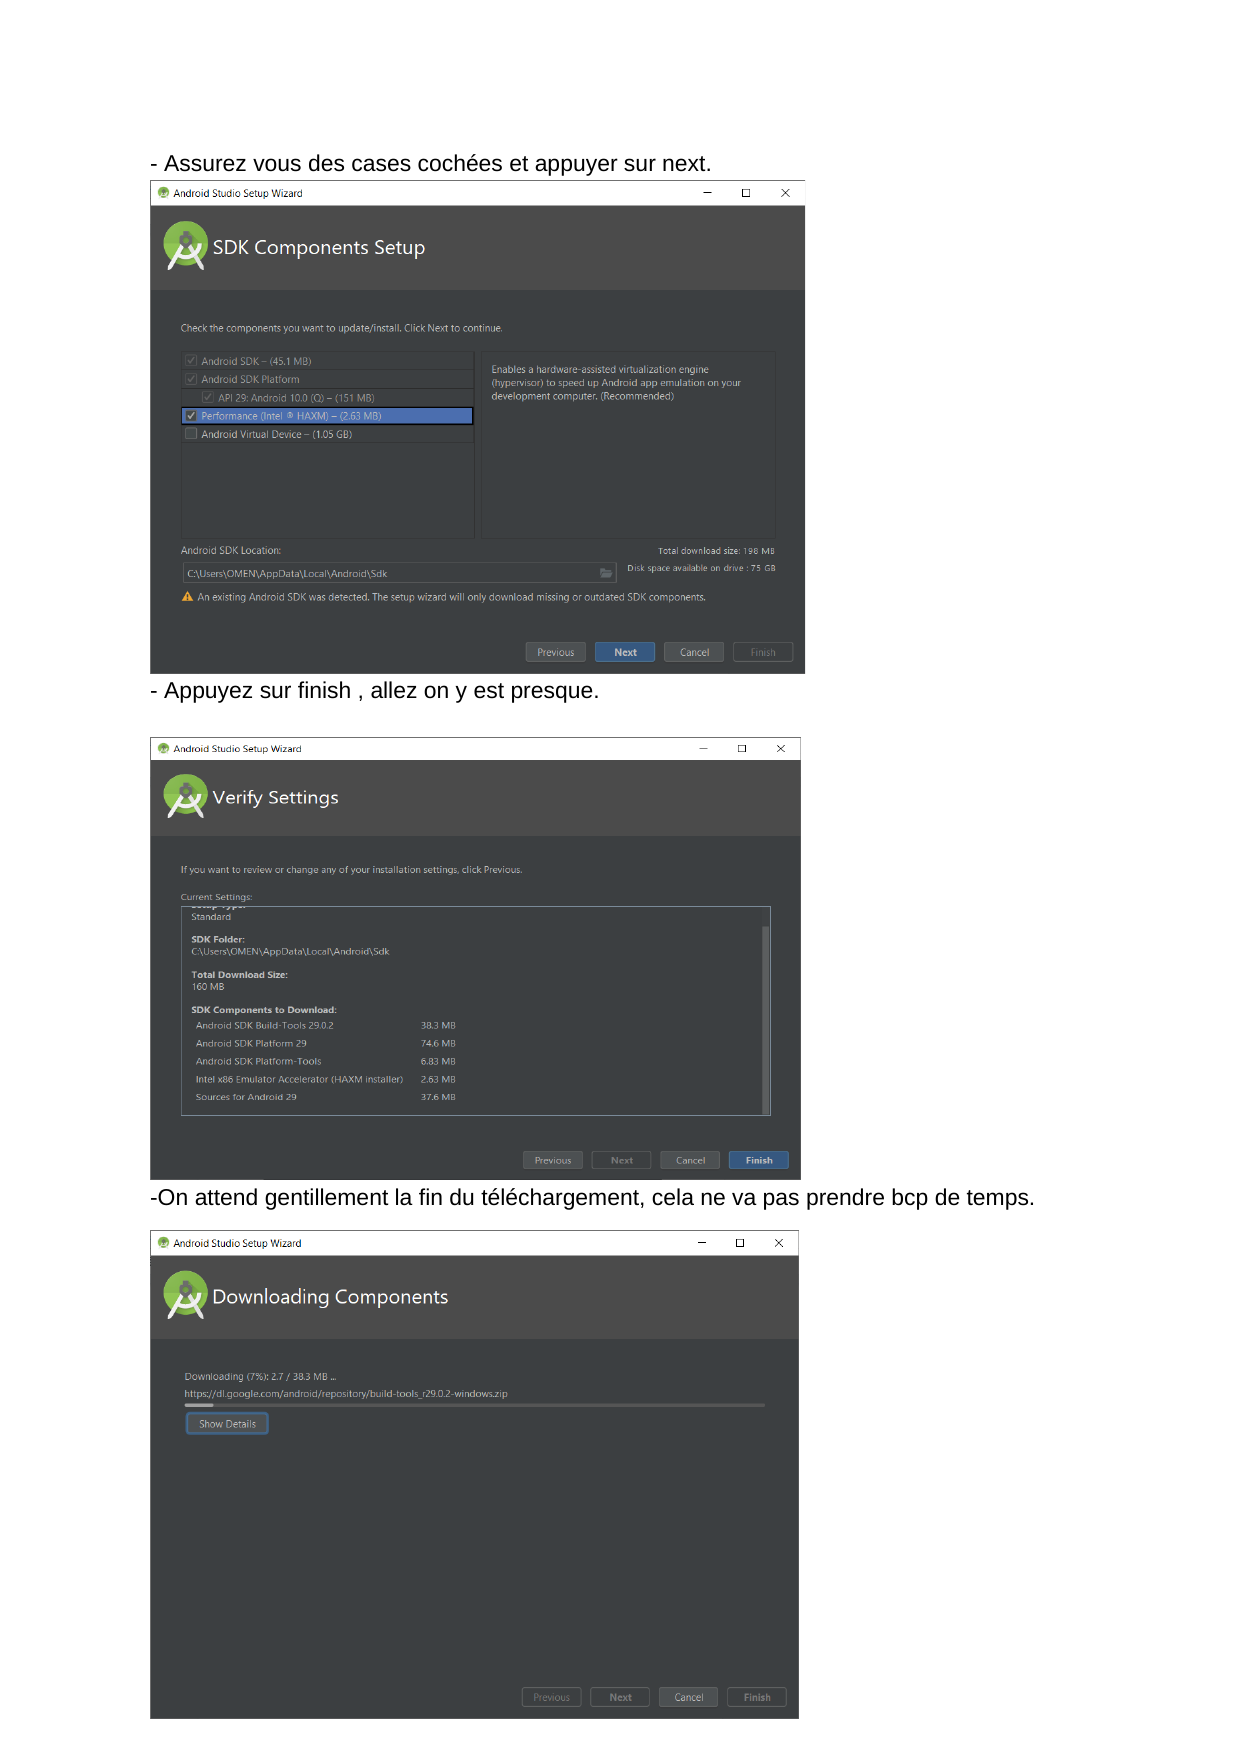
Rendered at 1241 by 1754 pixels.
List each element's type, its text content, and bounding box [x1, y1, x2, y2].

text -On attend gentillement la fin du téléchargement, cela ne va pas prendre bcp de temps. [150, 1183, 1090, 1210]
picture [150, 737, 801, 1180]
picture [150, 180, 805, 674]
text - Appuyez sur finish , allez on y est presque. [150, 677, 1090, 703]
picture [150, 1230, 799, 1719]
text - Assurez vous des cases cochées et appuyer sur next. [150, 150, 1090, 176]
